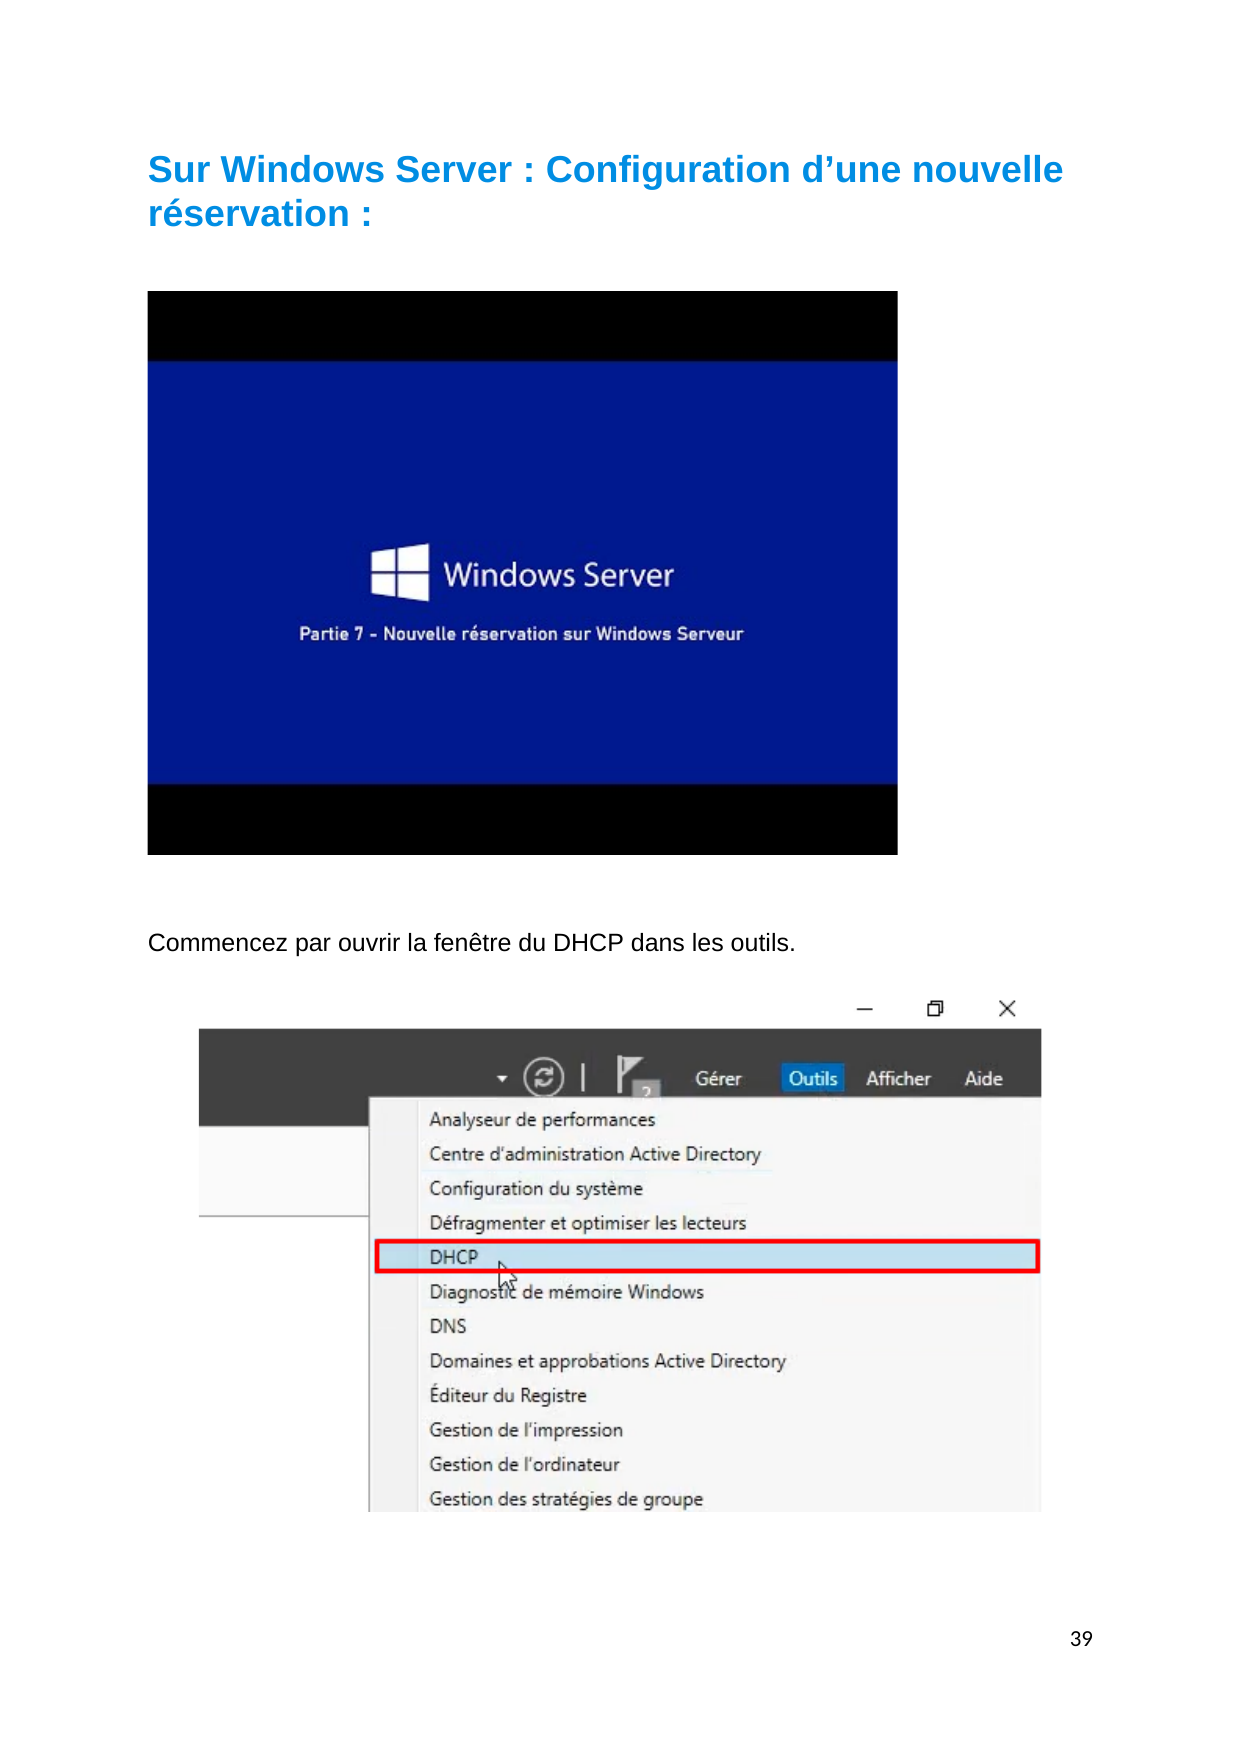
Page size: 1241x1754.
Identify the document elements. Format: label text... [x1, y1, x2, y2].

subtitle Sur Windows Server : Configuration d’une nouvelle réservation : [148, 148, 1093, 234]
text Commencez par ouvrir la fenêtre du DHCP dans les outils. [148, 928, 1093, 957]
picture [198, 994, 1042, 1512]
picture [147, 291, 898, 855]
